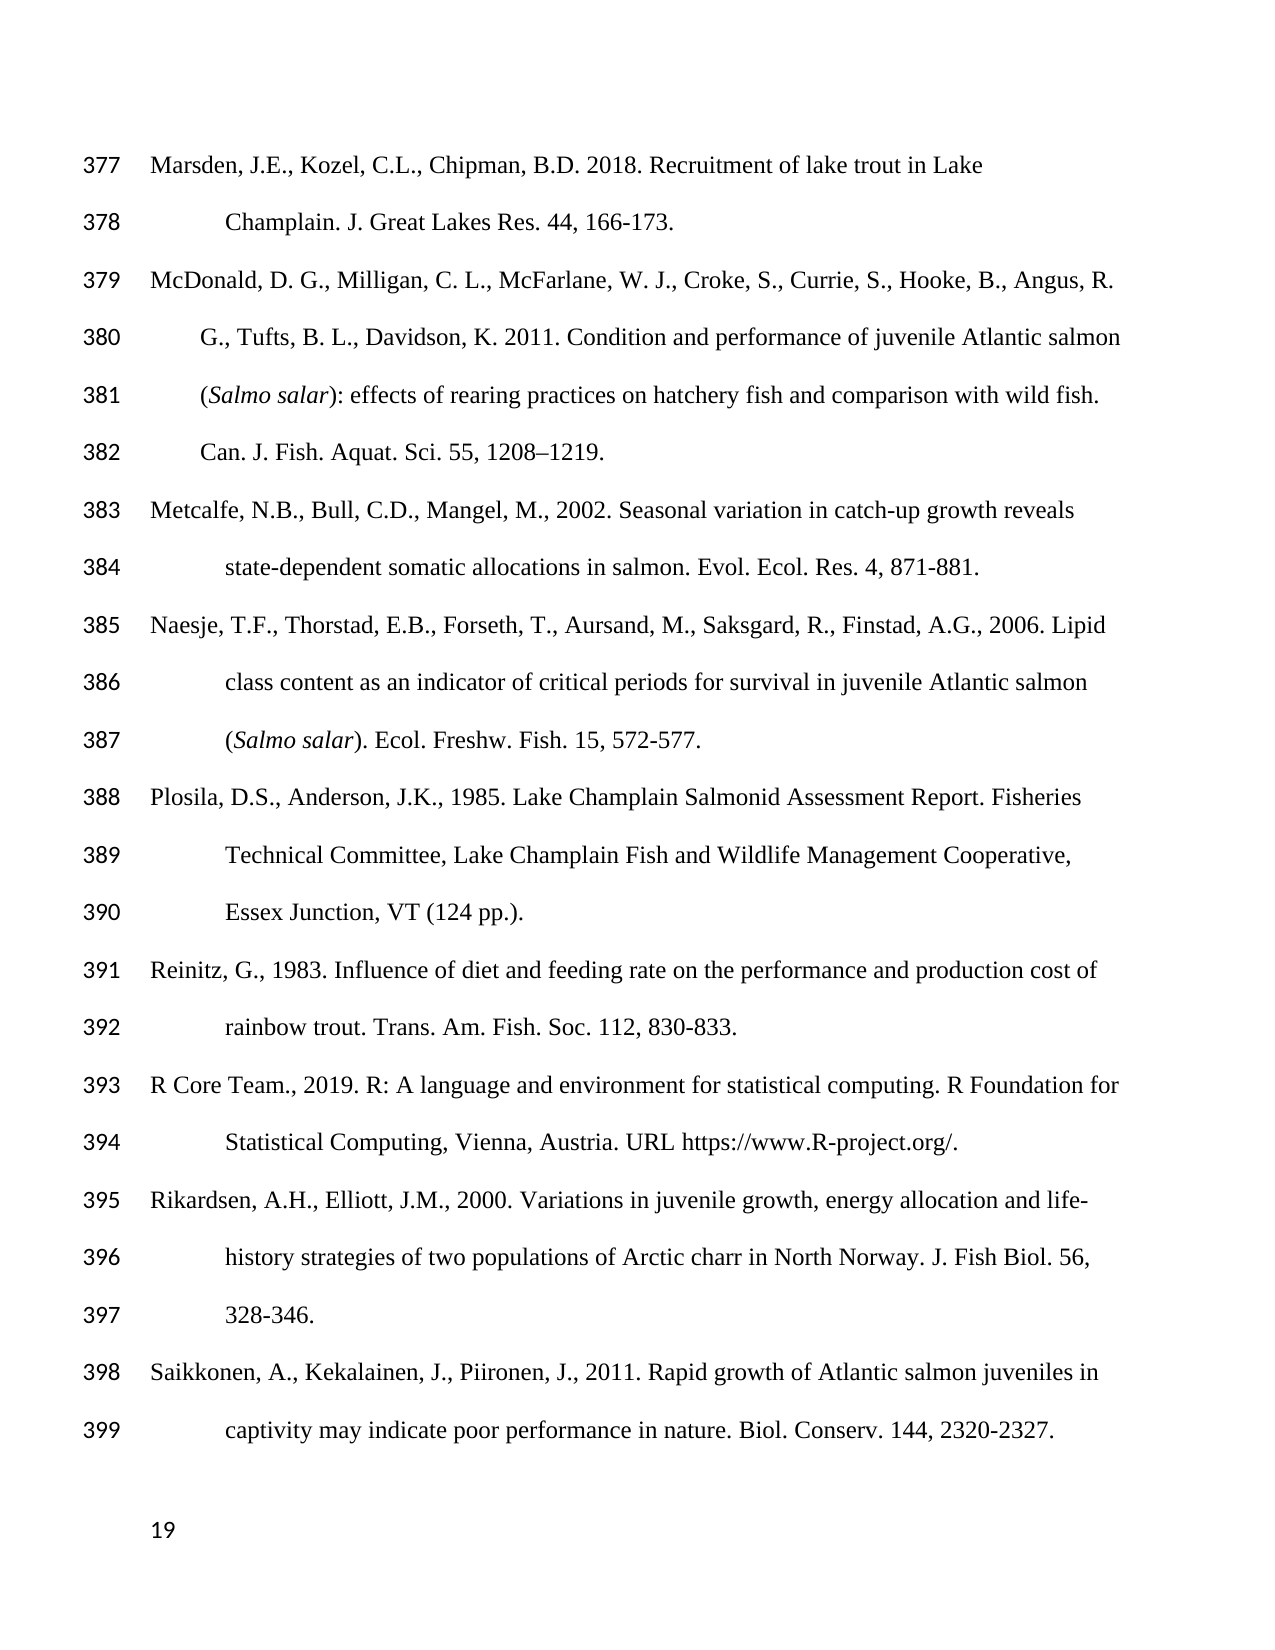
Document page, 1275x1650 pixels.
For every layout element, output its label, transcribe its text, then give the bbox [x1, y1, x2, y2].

text R Core Team., 2019. R: A language and environment for statistical computing. R Foundation for Statistical Computing, Vienna, Austria. URL https://www.R-project.org/. [150, 1070, 1125, 1156]
text Saikkonen, A., Kekalainen, J., Piironen, J., 2011. Rapid growth of Atlantic salmon juveniles in captivity may indicate poor performance in nature. Biol. Conserv. 144, 2320-2327. [150, 1357, 1125, 1444]
text Technical Committee, Lake Champlain Fish and Wildlife Management Cooperative, [225, 840, 1125, 869]
text Marsden, J.E., Kozel, C.L., Chipman, B.D. 2018. Recruitment of lake trout in Lake Champlain. J. Great Lakes Res. 44, 166-173. [150, 150, 1125, 236]
text Reinitz, G., 1983. Influence of diet and feeding rate on the performance and production cost of rainbow trout. Trans. Am. Fish. Soc. 112, 830-833. [150, 955, 1125, 1041]
text Metcalfe, N.B., Bull, C.D., Mangel, M., 2002. Seasonal variation in catch-up growth reveals state-dependent somatic allocations in salmon. Evol. Ecol. Res. 4, 871-881. [150, 495, 1125, 581]
text Rikardsen, A.H., Elliott, J.M., 2000. Variations in juvenile growth, energy allocation and life-history strategies of two populations of Arctic charr in North Norway. J. Fish Biol. 56, 328-346. [150, 1185, 1125, 1329]
text McDonald, D. G., Milligan, C. L., McFarlane, W. J., Croke, S., Currie, S., Hooke, B., Angus, R. G., Tufts, B. L., Davidson, K. 2011. Condition and performance of juvenile Atlantic salmon (Salmo salar): effects of rearing practices on hatchery fish and comparison with wild fish. Can. J. Fish. Aquat. Sci. 55, 1208–1219. [150, 265, 1125, 466]
text Plosila, D.S., Anderson, J.K., 1985. Lake Champlain Salmonid Assessment Report. Fisheries [150, 782, 1125, 811]
text Naesje, T.F., Thorstad, E.B., Forseth, T., Aursand, M., Saksgard, R., Finstad, A.G., 2006. Lipid class content as an indicator of critical periods for survival in juvenile Atlantic salmon (Salmo salar). Ecol. Freshw. Fish. 15, 572-577. [150, 610, 1125, 754]
text Essex Junction, VT (124 pp.). [225, 897, 1125, 926]
